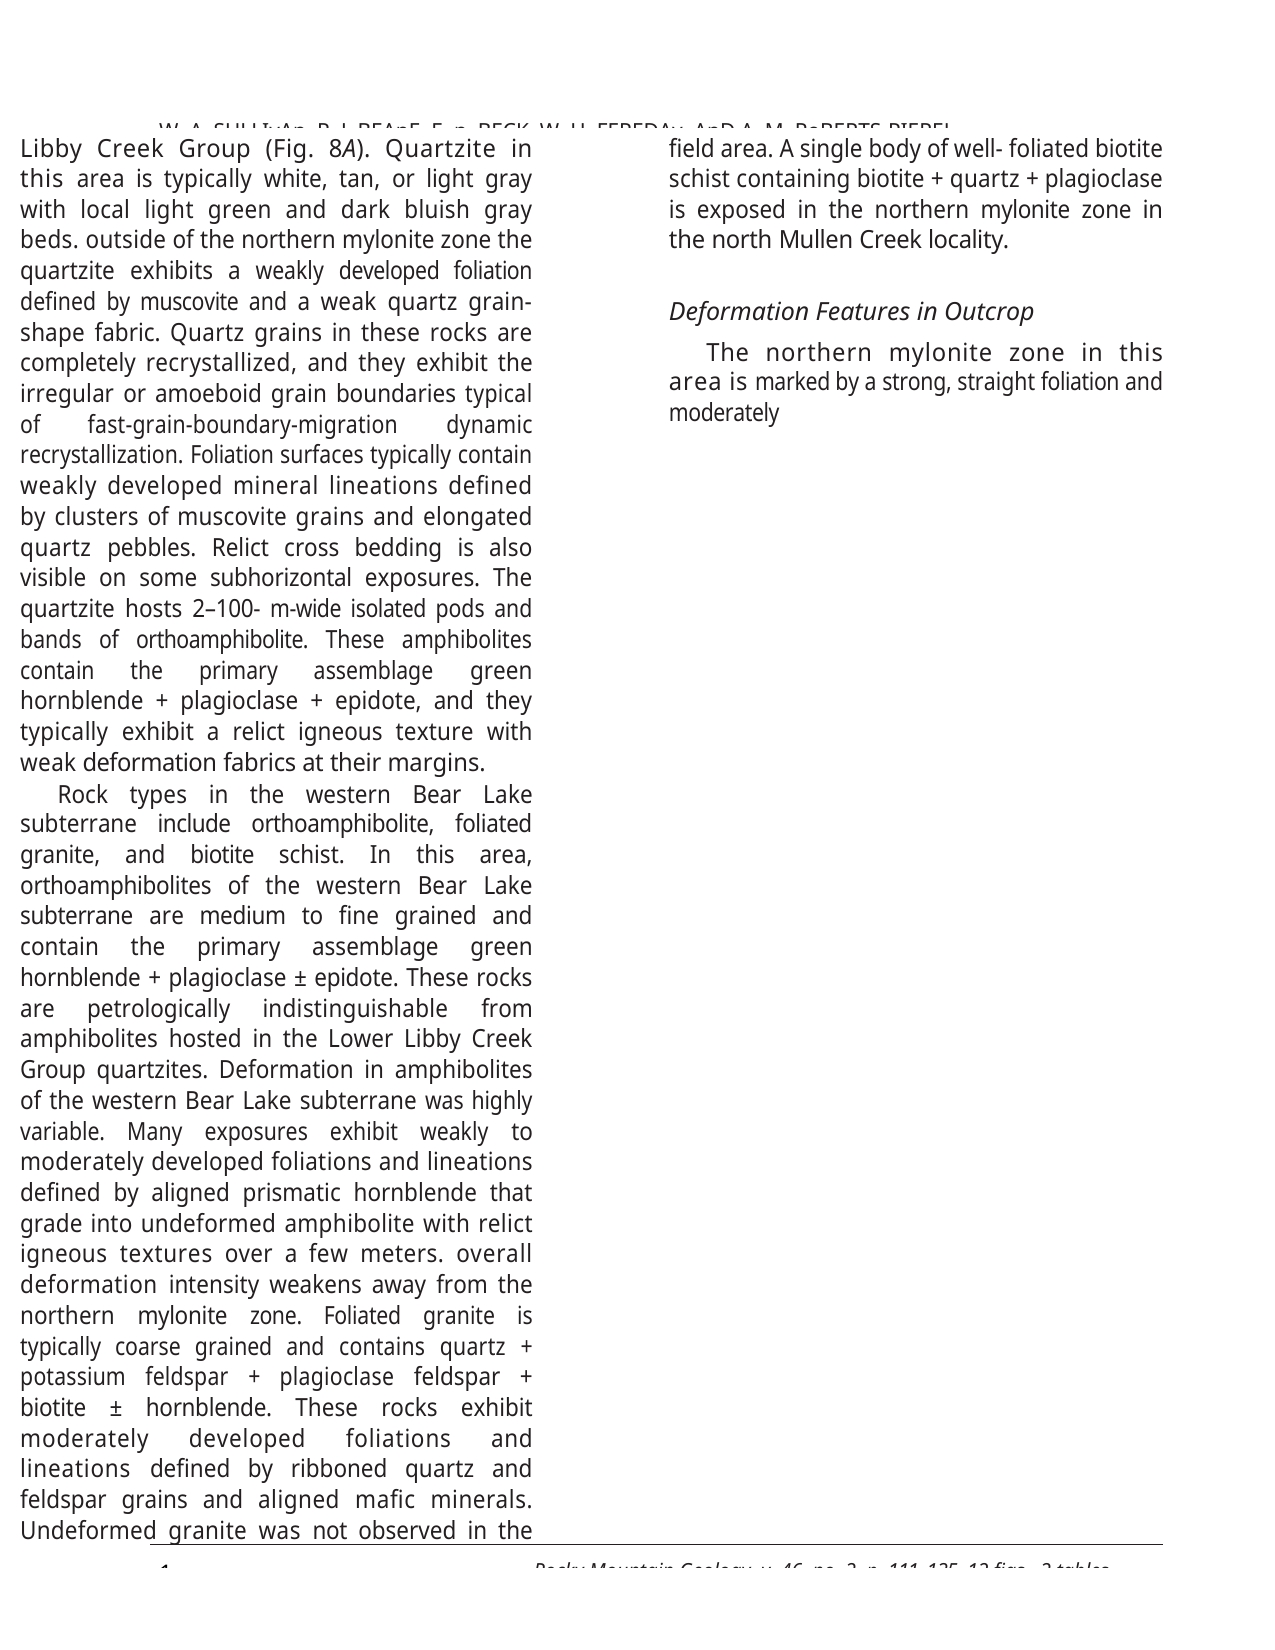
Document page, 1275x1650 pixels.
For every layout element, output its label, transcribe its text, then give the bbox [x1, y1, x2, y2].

text Libby Creek Group (Fig. 8A). Quartzite in this area is typically white, tan, or light gray with local light green and dark bluish gray beds. outside of the northern mylonite zone the quartzite exhibits a weakly developed foliation defined by muscovite and a weak quartz grain-shape fabric. Quartz grains in these rocks are completely recrystallized, and they exhibit the irregular or amoeboid grain boundaries typical of fast-grain-boundary-migration dynamic recrystallization. Foliation surfaces typically contain weakly developed mineral lineations defined by clusters of muscovite grains and elongated quartz pebbles. Relict cross bedding is also visible on some subhorizontal exposures. The quartzite hosts 2–100- m-wide isolated pods and bands of orthoamphibolite. These amphibolites contain the primary assemblage green hornblende + plagioclase + epidote, and they typically exhibit a relict igneous texture with weak deformation fabrics at their margins. [20, 133, 532, 778]
text Deformation Features in Outcrop [669, 293, 1275, 327]
text The northern mylonite zone in this area is marked by a strong, straight foliation and moderately [669, 336, 1163, 428]
text Rock types in the western Bear Lake subterrane include orthoamphibolite, foliated granite, and biotite schist. In this area, orthoamphibolites of the western Bear Lake subterrane are medium to fine grained and contain the primary assemblage green hornblende + plagioclase ± epidote. These rocks are petrologically indistinguishable from amphibolites hosted in the Lower Libby Creek Group quartzites. Deformation in amphibolites of the western Bear Lake subterrane was highly variable. Many exposures exhibit weakly to moderately developed foliations and lineations defined by aligned prismatic hornblende that grade into undeformed amphibolite with relict igneous textures over a few meters. overall deformation intensity weakens away from the northern mylonite zone. Foliated granite is typically coarse grained and contains quartz + potassium feldspar + plagioclase feldspar + biotite ± hornblende. These rocks exhibit moderately developed foliations and lineations defined by ribboned quartz and feldspar grains and aligned mafic minerals. Undeformed granite was not observed in the field area. A single body of well- foliated biotite schist containing biotite + quartz + plagioclase is exposed in the northern mylonite zone in the north Mullen Creek locality. [20, 778, 533, 1547]
